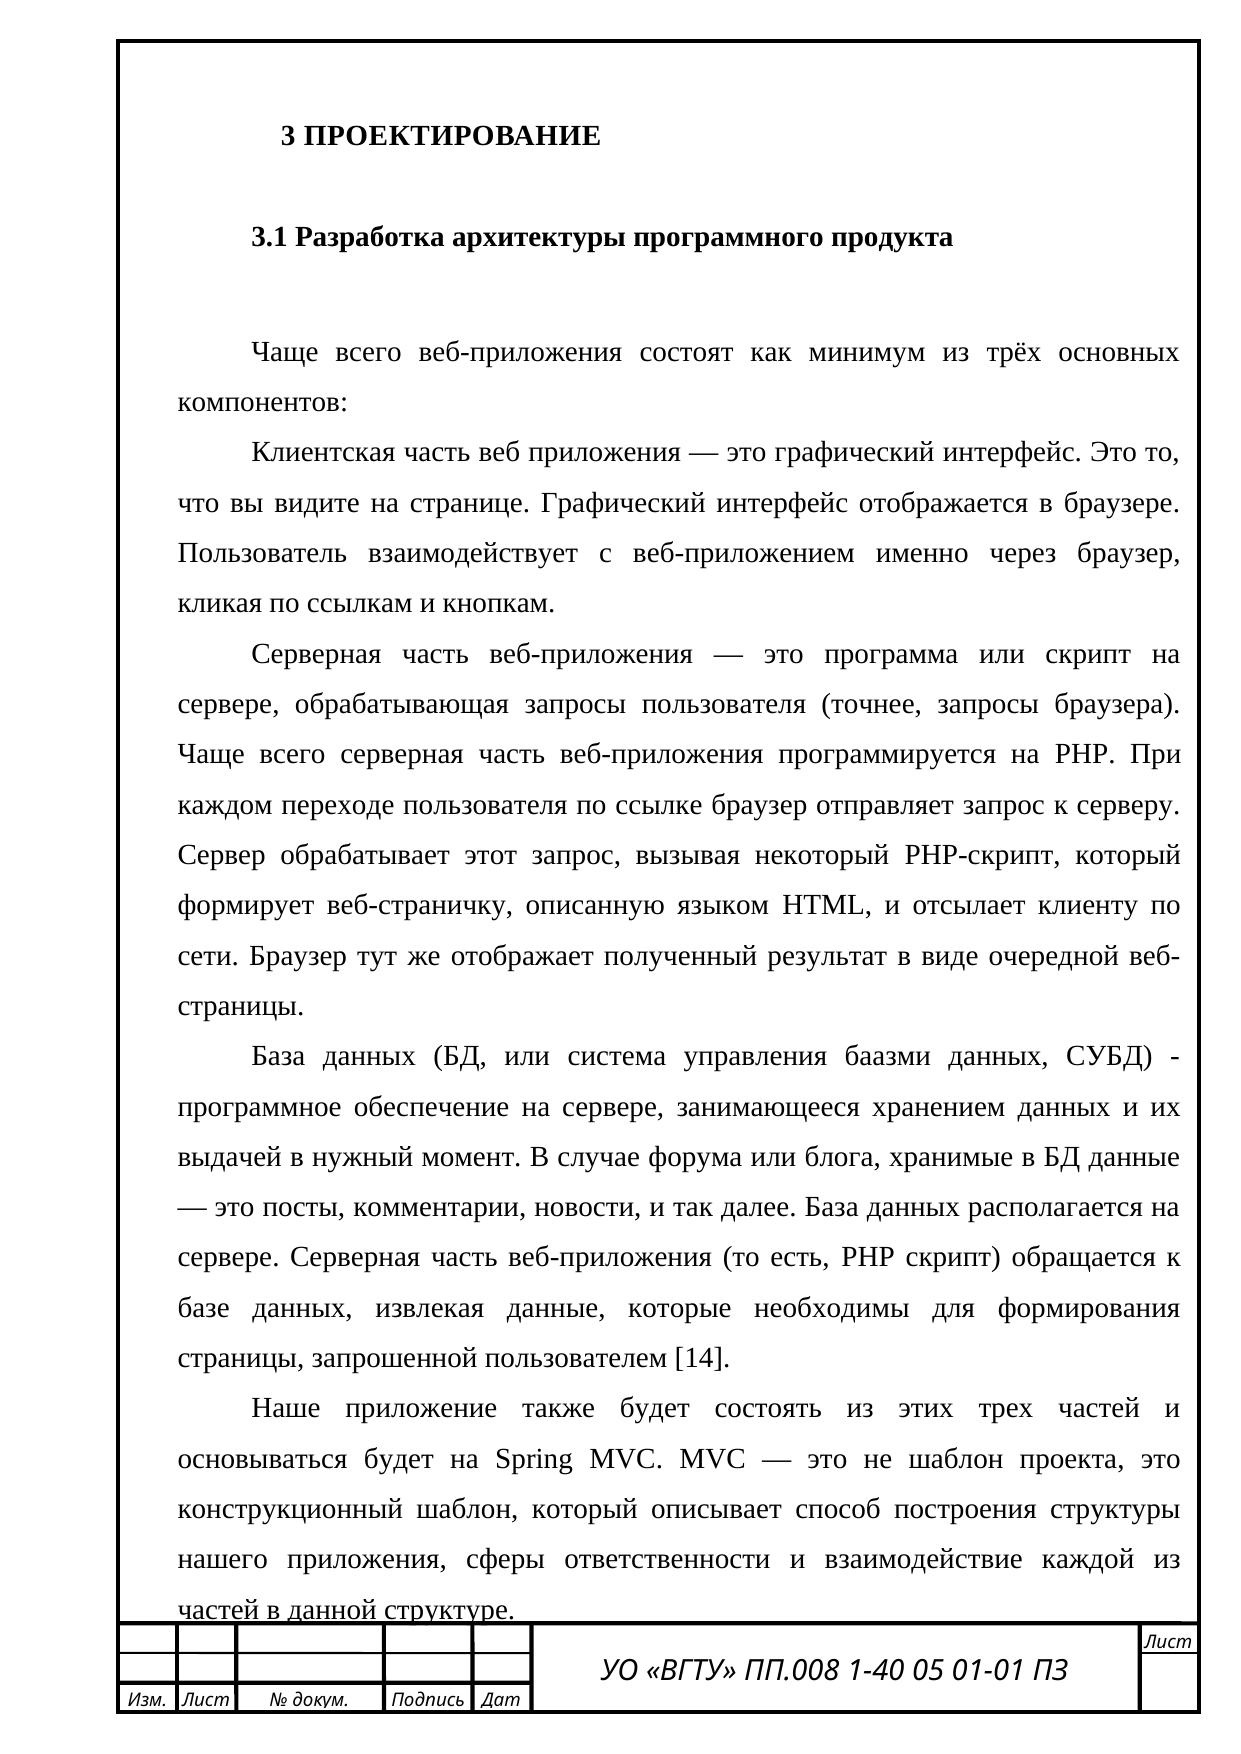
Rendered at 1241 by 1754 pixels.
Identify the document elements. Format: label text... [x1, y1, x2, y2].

text Чаще всего веб-приложения состоят как минимум из трёх основных компонентов: [177, 334, 1181, 418]
text База данных (БД, или система управления баазми данных, СУБД) - программное обеспечение на сервере, занимающееся хранением данных и их выдачей в нужный момент. В случае форума или блога, хранимые в БД данные — это посты, комментарии, новости, и так далее. База данных располагается на сервере. Серверная часть веб-приложения (то есть, PHP скрипт) обращается к базе данных, извлекая данные, которые необходимы для формирования страницы, запрошенной пользователем [14]. [177, 1038, 1181, 1374]
subtitle 3.1 Разработка архитектуры программного продукта [251, 219, 1181, 252]
text Серверная часть веб-приложения — это программа или скрипт на сервере, обрабатывающая запросы пользователя (точнее, запросы браузера). Чаще всего серверная часть веб-приложения программируется на PHP. При каждом переходе пользователя по ссылке браузер отправляет запрос к серверу. Сервер обрабатывает этот запрос, вызывая некоторый PHP-скрипт, который формирует веб-страничку, описанную языком HTML, и отсылает клиенту по сети. Браузер тут же отображает полученный результат в виде очередной веб-страницы. [177, 636, 1181, 1022]
subtitle 3 Проектирование [207, 118, 1137, 152]
text Клиентская часть веб приложения — это графический интерфейс. Это то, что вы видите на странице. Графический интерфейс отображается в браузере. Пользователь взаимодействует с веб-приложением именно через браузер, кликая по ссылкам и кнопкам. [177, 434, 1181, 619]
text Наше приложение также будет состоять из этих трех частей и основываться будет на Spring MVC. MVC — это не шаблон проекта, это конструкционный шаблон, который описывает способ построения структуры нашего приложения, сферы ответственности и взаимодействие каждой из частей в данной структуре. [177, 1391, 1181, 1625]
